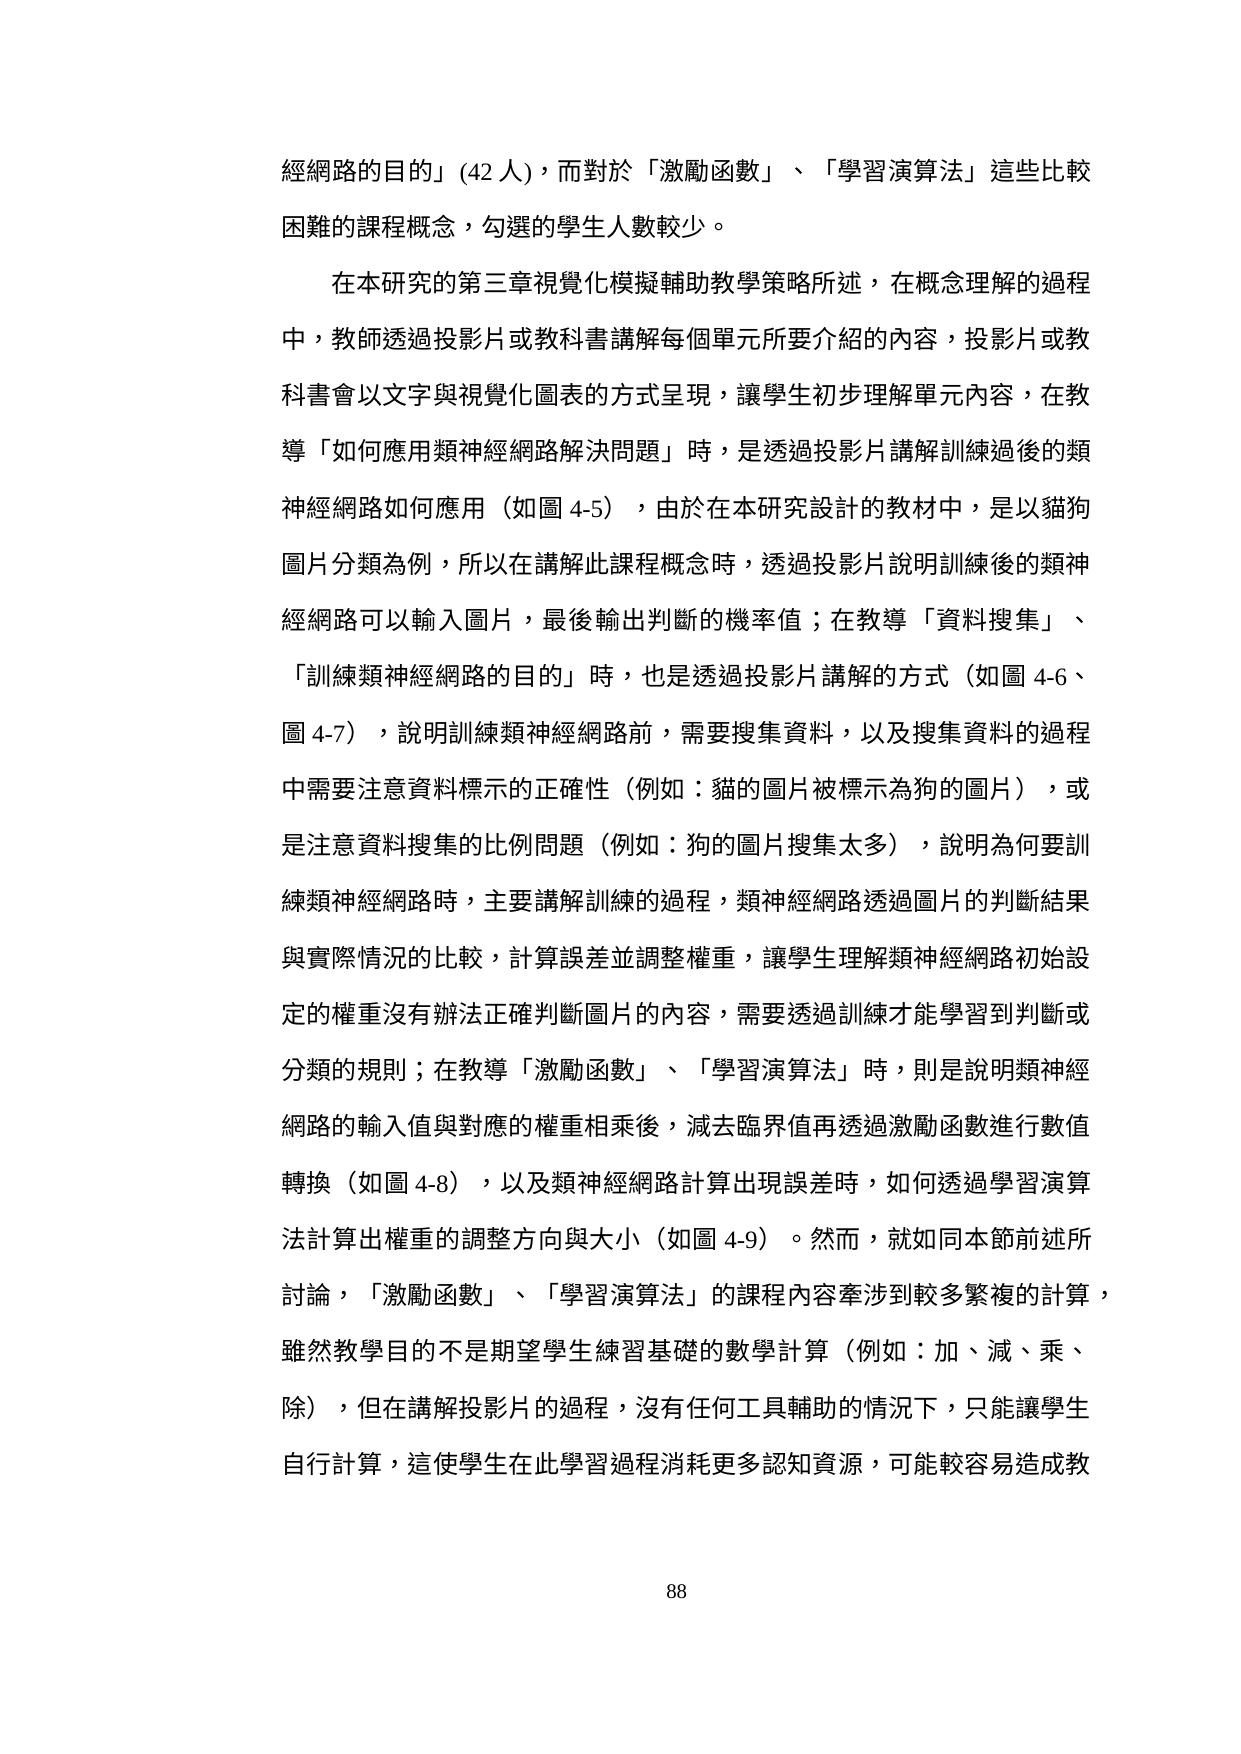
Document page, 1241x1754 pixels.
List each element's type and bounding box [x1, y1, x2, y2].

text [281, 151, 1092, 244]
text [281, 262, 1092, 1481]
